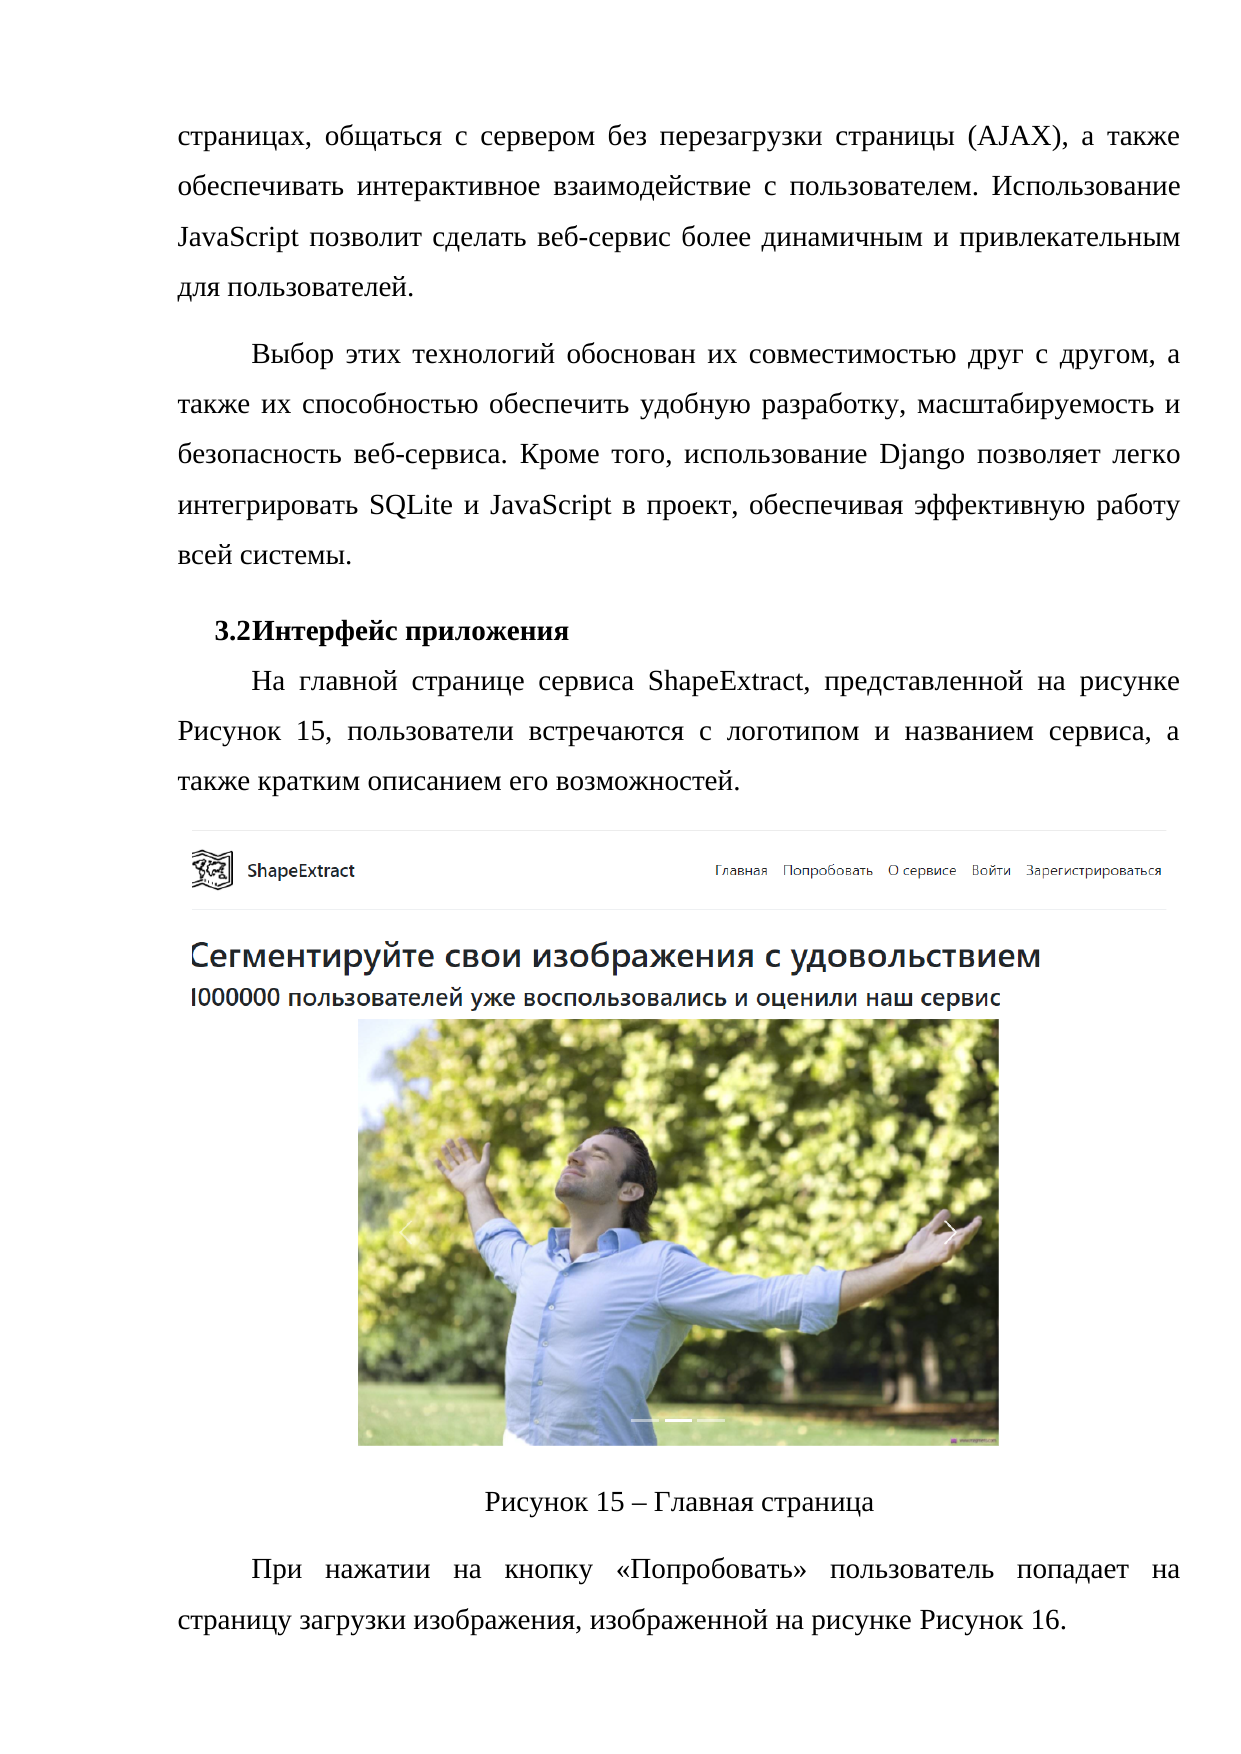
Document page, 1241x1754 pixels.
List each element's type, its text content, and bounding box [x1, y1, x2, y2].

text Интерфейс приложения [214, 613, 1181, 646]
picture [192, 830, 1167, 1452]
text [177, 118, 1181, 303]
text Рисунок 15 – Главная страница [177, 1484, 1181, 1518]
text При нажатии на кнопку «Попробовать» пользователь попадает на страницу загрузки изображения, изображенной на рисунке 16. [177, 1552, 1181, 1635]
text На главной странице сервиса ShapeExtract, представленной на рисунке 15, пользователи встречаются с логотипом и названием сервиса, а также кратким описанием его возможностей. [177, 663, 1181, 797]
text Выбор этих технологий обоснован их совместимостью друг с другом, а также их способностью обеспечить удобную разработку, масштабируемость и безопасность веб-сервиса. Кроме того, использование Django позволяет легко интегрировать SQLite и JavaScript в проект, обеспечивая эффективную работу всей системы. [177, 336, 1181, 571]
